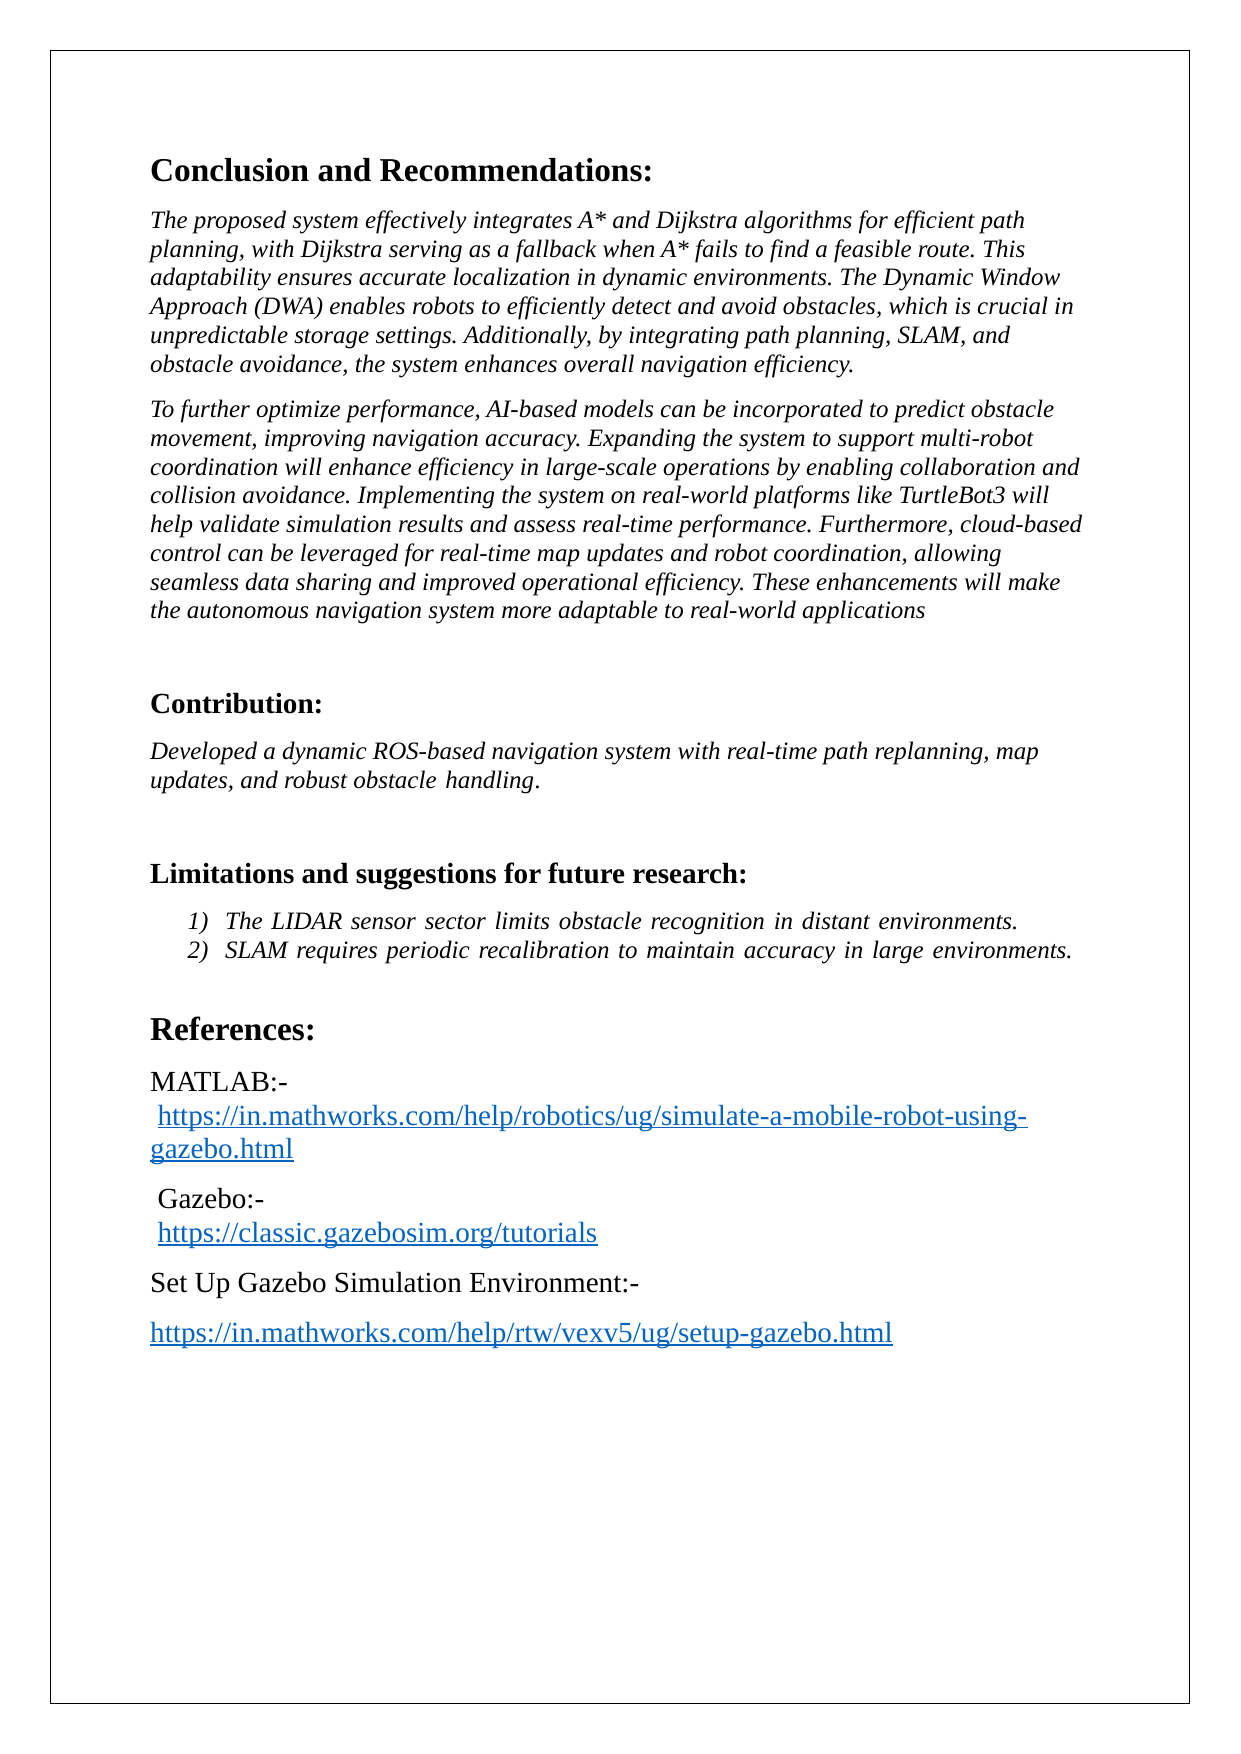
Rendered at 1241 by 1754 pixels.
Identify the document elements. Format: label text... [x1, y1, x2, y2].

text Limitations and suggestions for future research: [150, 856, 1090, 889]
text References: [150, 1009, 1090, 1047]
text Contribution: [150, 686, 1090, 720]
list The LIDAR sensor sector limits obstacle recognition in distant environments. [187, 906, 1090, 935]
text MATLAB:- https://in.mathworks.com/help/robotics/ug/simulate-a-mobile-robot-using-gazebo.html [150, 1064, 1090, 1165]
text https://in.mathworks.com/help/rtw/vexv5/ug/setup-gazebo.html [150, 1315, 1090, 1349]
text Set Up Gazebo Simulation Environment:- [150, 1265, 1090, 1299]
list SLAM requires periodic recalibration to maintain accuracy in large environments. [187, 935, 1090, 964]
text Gazebo:- https://classic.gazebosim.org/tutorials [150, 1181, 1090, 1248]
text Developed a dynamic ROS-based navigation system with real-time path replanning, map updates, and robust obstacle handling. [150, 736, 1090, 794]
text To further optimize performance, AI-based models can be incorporated to predict obstacle movement, improving navigation accuracy. Expanding the system to support multi-robot coordination will enhance efficiency in large-scale operations by enabling collaboration and collision avoidance. Implementing the system on real-world platforms like TurtleBot3 will help validate simulation results and assess real-time performance. Furthermore, cloud-based control can be leveraged for real-time map updates and robot coordination, allowing seamless data sharing and improved operational efficiency. These enhancements will make the autonomous navigation system more adaptable to real-world applications [150, 394, 1090, 624]
text The proposed system effectively integrates A* and Dijkstra algorithms for efficient path planning, with Dijkstra serving as a fallback when A* fails to find a feasible route. This adaptability ensures accurate localization in dynamic environments. The Dynamic Window Approach (DWA) enables robots to efficiently detect and avoid obstacles, which is crucial in unpredictable storage settings. Additionally, by integrating path planning, SLAM, and obstacle avoidance, the system enhances overall navigation efficiency. [150, 205, 1090, 377]
text Conclusion and Recommendations: [150, 150, 1090, 188]
